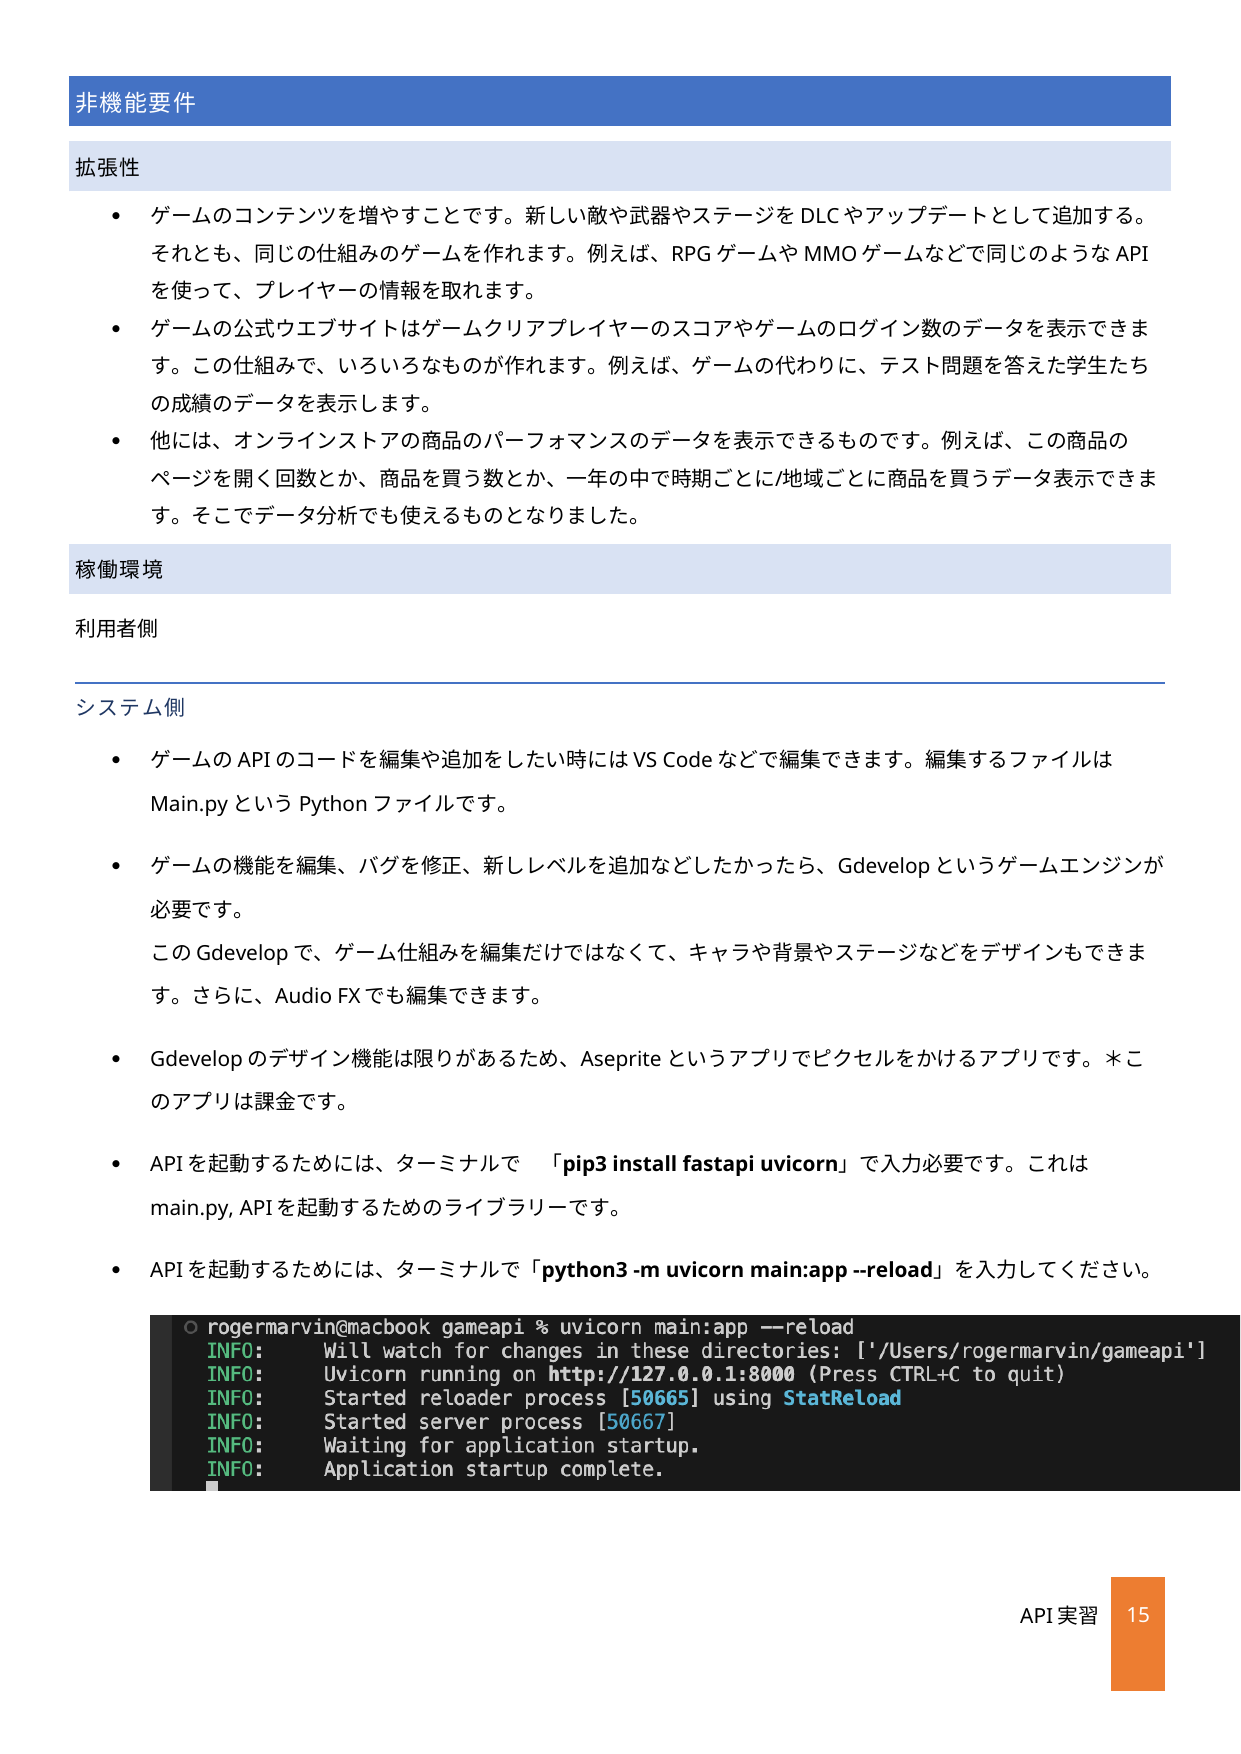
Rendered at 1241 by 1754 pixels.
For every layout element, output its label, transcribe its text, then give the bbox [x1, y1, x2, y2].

list ゲームの機能を編集、バグを修正、新しレベルを追加などしたかったら、Gdevelopというゲームエンジンが必要です。 このGdevelopで、ゲーム仕組みを編集だけではなくて、キャラや背景やステージなどをデザインもできます。さらに、Audio FXでも編集できます。 [112, 846, 1165, 1013]
text 利用者側 [75, 609, 1165, 646]
subtitle 拡張性 [75, 148, 1165, 185]
list 他には、オンラインストアの商品のパーフォマンスのデータを表示できるものです。例えば、この商品のページを開く回数とか、商品を買う数とか、一年の中で時期ごとに/地域ごとに商品を買うデータ表示できます。そこでデータ分析でも使えるものとなりました。 [112, 421, 1165, 533]
list ゲームのコンテンツを増やすことです。新しい敵や武器やステージをDLCやアップデートとして追加する。それとも、同じの仕組みのゲームを作れます。例えば、RPGゲームやMMOゲームなどで同じのようなAPIを使って、プレイヤーの情報を取れます。 [112, 196, 1165, 308]
subtitle 非機能要件 [75, 83, 1165, 120]
list ゲームのAPIのコードを編集や追加をしたい時にはVS Codeなどで編集できます。編集するファイルはMain.pyというPythonファイルです。 [112, 740, 1165, 821]
subtitle 稼働環境 [75, 550, 1165, 588]
list ゲームの公式ウエブサイトはゲームクリアプレイヤーのスコアやゲームのログイン数のデータを表示できます。この仕組みで、いろいろなものが作れます。例えば、ゲームの代わりに、テスト問題を答えた学生たちの成績のデータを表示します。 [112, 308, 1165, 421]
subtitle システム側 [75, 684, 1165, 725]
list Gdevelopのデザイン機能は限りがあるため、Asepriteというアプリでピクセルをかけるアプリです。＊このアプリは課金です。 [112, 1038, 1165, 1119]
list APIを起動するためには、ターミナルで 「pip3 install fastapi uvicorn」で入力必要です。これはmain.py, APIを起動するためのライブラリーです。 [112, 1144, 1165, 1225]
picture [150, 1315, 1241, 1491]
